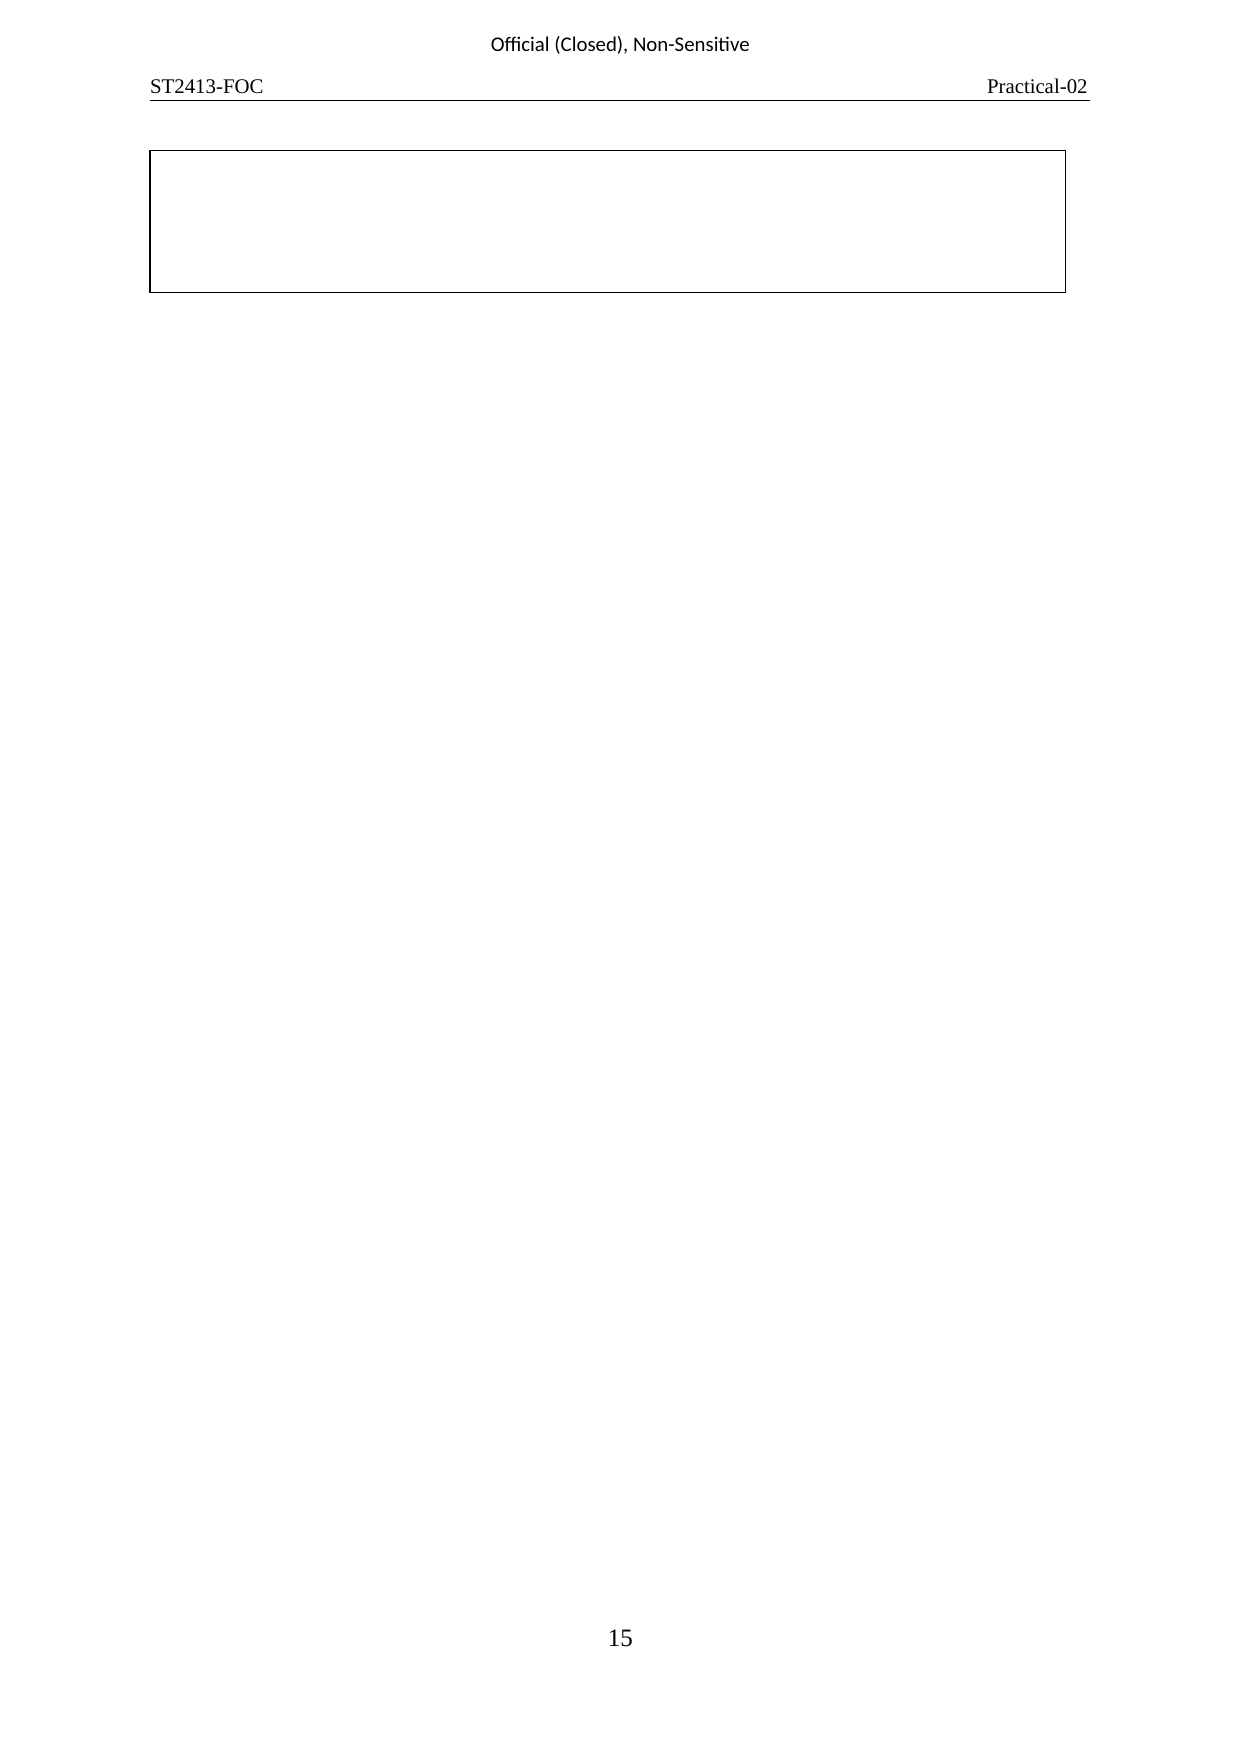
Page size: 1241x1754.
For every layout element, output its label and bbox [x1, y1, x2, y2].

table_header [151, 151, 1065, 292]
